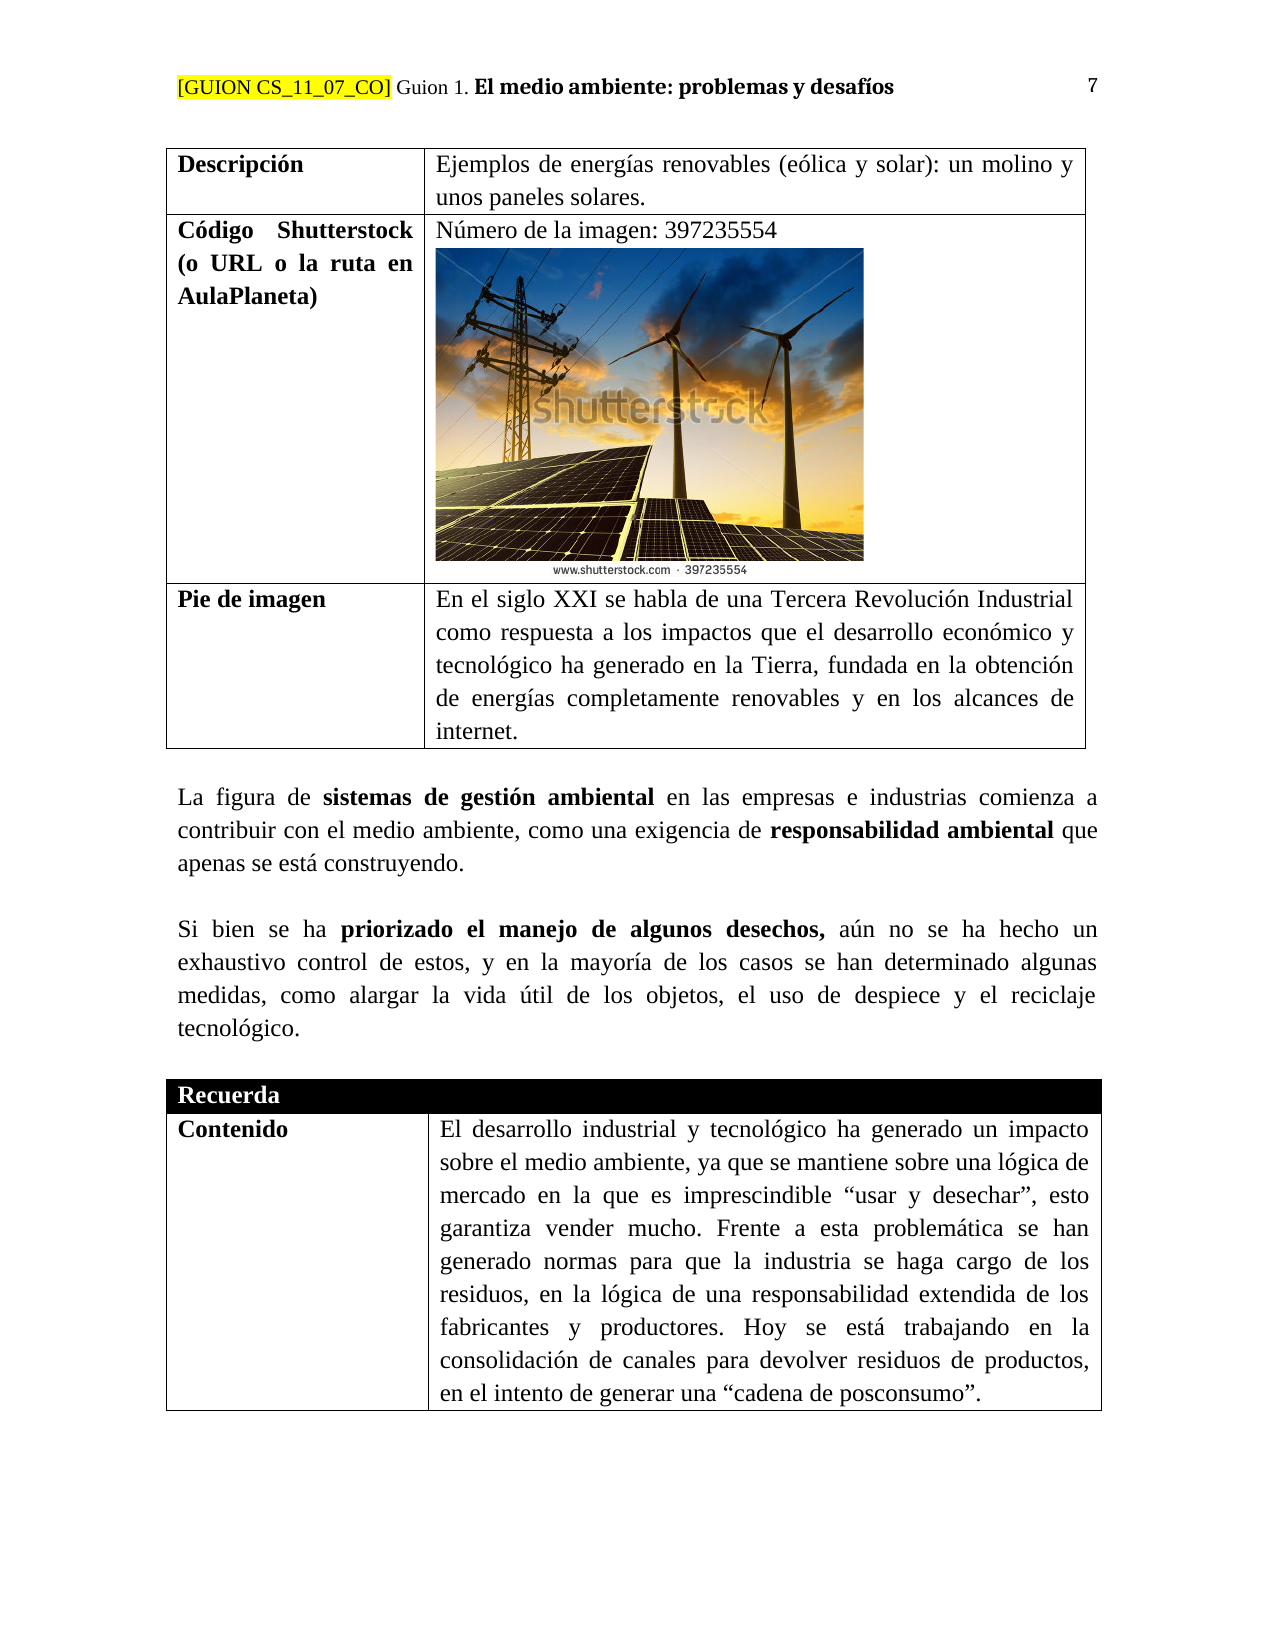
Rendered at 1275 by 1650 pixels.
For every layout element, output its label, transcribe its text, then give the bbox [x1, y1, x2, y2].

table_cell El desarrollo industrial y tecnológico ha generado un impacto sobre el medio ambiente, ya que se mantiene sobre una lógica de mercado en la que es imprescindible “usar y desechar”, esto garantiza vender mucho. Frente a esta problemática se han generado normas para que la industria se haga cargo de los residuos, en la lógica de una responsabilidad extendida de los fabricantes y productores. Hoy se está trabajando en la consolidación de canales para devolver residuos de productos, en el intento de generar una “cadena de posconsumo”. [429, 1114, 1101, 1410]
text La figura de sistemas de gestión ambiental en las empresas e industrias comienza a contribuir con el medio ambiente, como una exigencia de responsabilidad ambiental que apenas se está construyendo. [177, 782, 1098, 877]
table_cell Descripción [167, 149, 424, 214]
table_cell Número de la imagen: 397235554 [425, 215, 1085, 583]
table_cell Ejemplos de energías renovables (eólica y solar): un molino y unos paneles solares. [425, 149, 1085, 214]
picture [435, 248, 864, 580]
table_cell Contenido [167, 1114, 428, 1410]
table_cell En el siglo XXI se habla de una Tercera Revolución Industrial como respuesta a los impactos que el desarrollo económico y tecnológico ha generado en la Tierra, fundada en la obtención de energías completamente renovables y en los alcances de internet. [425, 584, 1085, 748]
table_header Recuerda [167, 1080, 1101, 1113]
table_cell Código Shutterstock (o URL o la ruta en AulaPlaneta) [167, 215, 424, 583]
table_cell Pie de imagen [167, 584, 424, 748]
text Si bien se ha priorizado el manejo de algunos desechos, aún no se ha hecho un exhaustivo control de estos, y en la mayoría de los casos se han determinado algunas medidas, como alargar la vida útil de los objetos, el uso de despiece y el reciclaje tecnológico. [177, 914, 1098, 1042]
